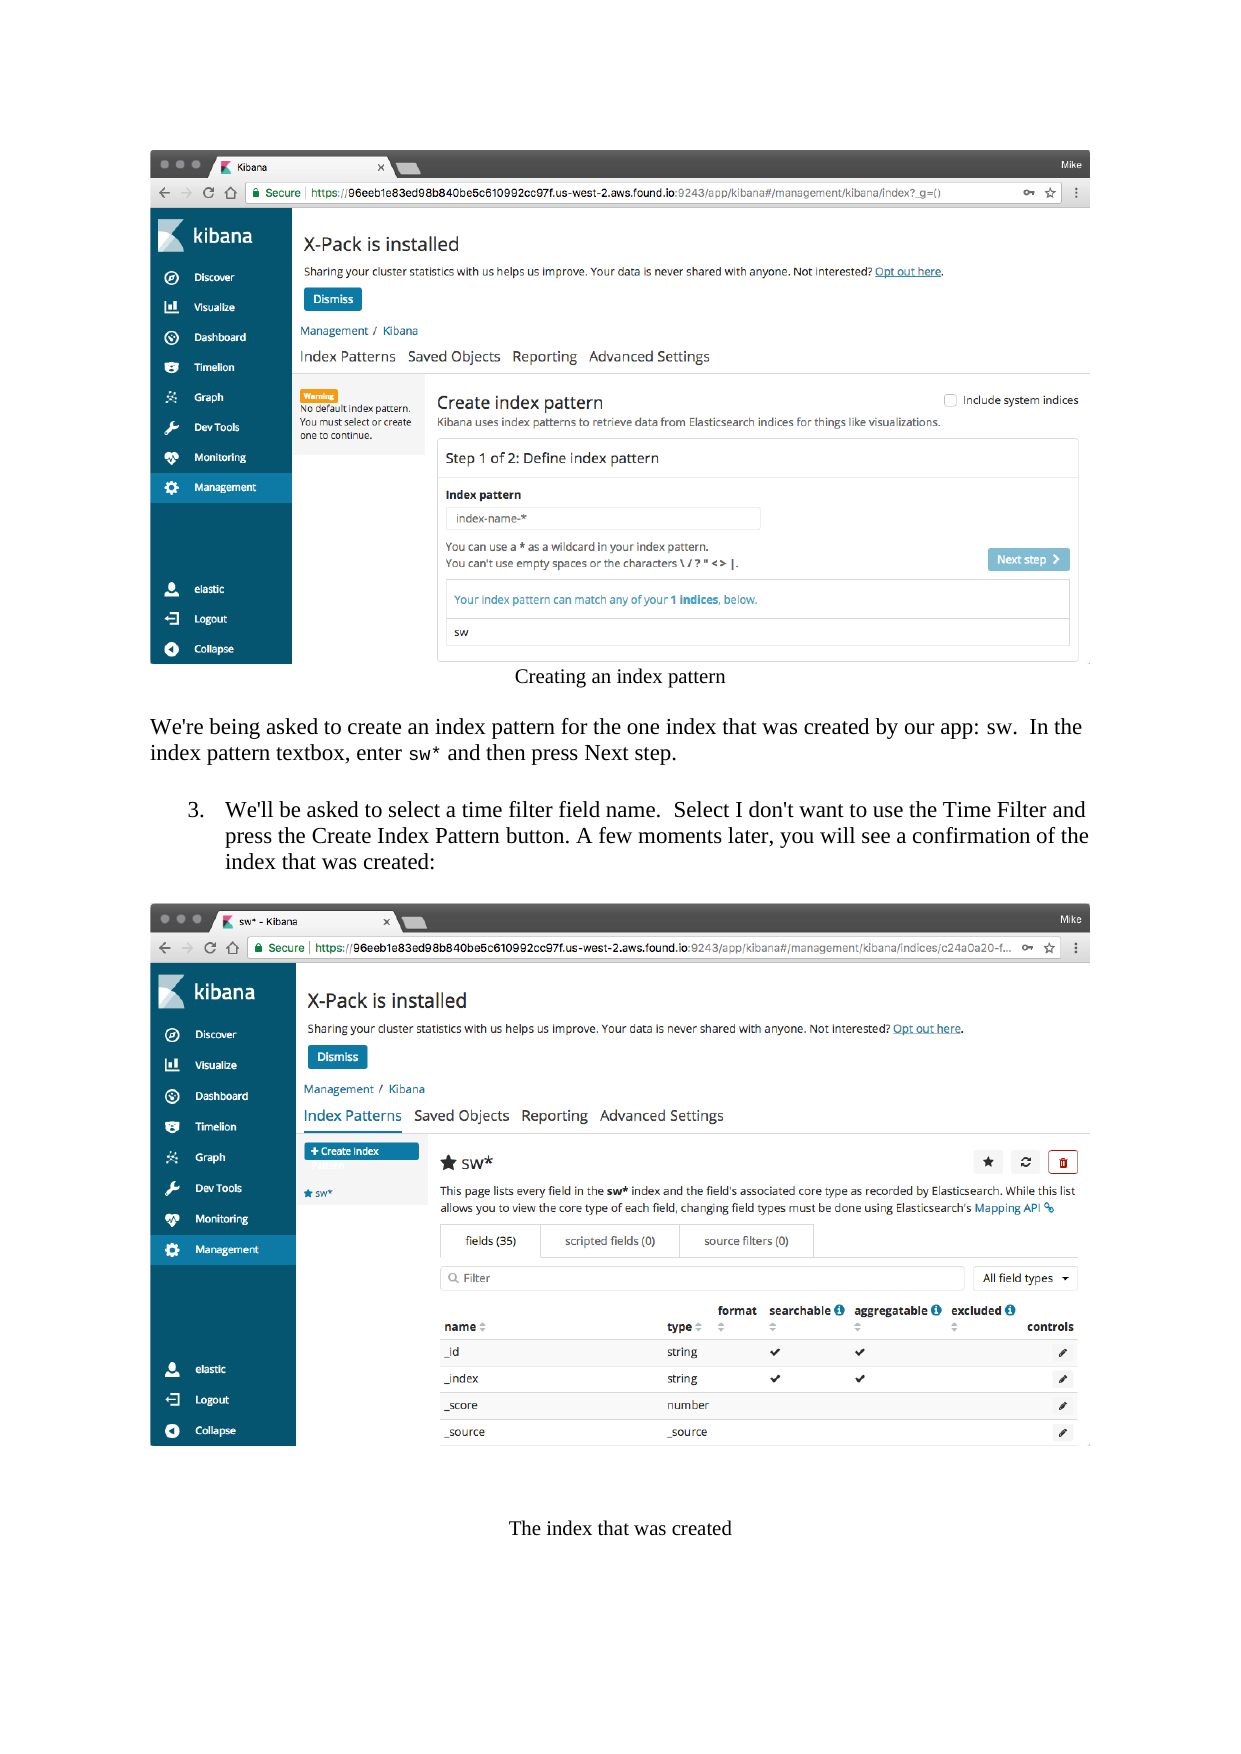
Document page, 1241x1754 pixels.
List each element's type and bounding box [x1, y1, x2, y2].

picture [195, 454, 202, 460]
picture [243, 235, 251, 242]
picture [208, 1398, 214, 1405]
picture [212, 984, 220, 999]
picture [231, 424, 238, 431]
picture [217, 1398, 228, 1403]
picture [233, 1185, 241, 1192]
picture [165, 592, 178, 596]
picture [166, 1182, 179, 1195]
picture [201, 1186, 210, 1192]
picture [165, 363, 178, 372]
picture [195, 484, 202, 490]
picture [223, 993, 231, 999]
picture [166, 1372, 179, 1376]
picture [196, 984, 200, 999]
picture [215, 1248, 227, 1253]
picture [168, 1097, 175, 1103]
picture [165, 453, 178, 464]
picture [166, 1244, 179, 1256]
picture [159, 975, 184, 1008]
picture [247, 988, 254, 999]
picture [196, 1215, 206, 1222]
picture [166, 613, 178, 624]
picture [232, 232, 240, 242]
picture [166, 1122, 179, 1132]
picture [212, 1123, 225, 1130]
picture [200, 426, 212, 430]
picture [207, 364, 224, 370]
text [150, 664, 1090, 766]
picture [165, 643, 178, 656]
picture [210, 228, 218, 242]
picture [202, 1123, 208, 1130]
picture [225, 485, 233, 490]
picture [166, 1425, 179, 1437]
picture [201, 1062, 214, 1069]
picture [169, 1363, 175, 1370]
picture [196, 1366, 208, 1372]
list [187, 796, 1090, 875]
picture [217, 1062, 225, 1068]
picture [165, 302, 178, 313]
picture [165, 482, 178, 494]
picture [165, 422, 178, 434]
picture [150, 150, 1090, 664]
picture [196, 1246, 209, 1252]
picture [207, 1427, 215, 1433]
picture [218, 276, 231, 280]
picture [234, 988, 242, 999]
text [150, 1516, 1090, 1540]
picture [205, 485, 224, 490]
picture [159, 220, 183, 251]
picture [201, 587, 209, 592]
picture [195, 228, 199, 242]
picture [239, 485, 248, 490]
picture [171, 1394, 179, 1405]
picture [166, 1214, 179, 1226]
picture [169, 583, 175, 590]
picture [150, 903, 1090, 1446]
